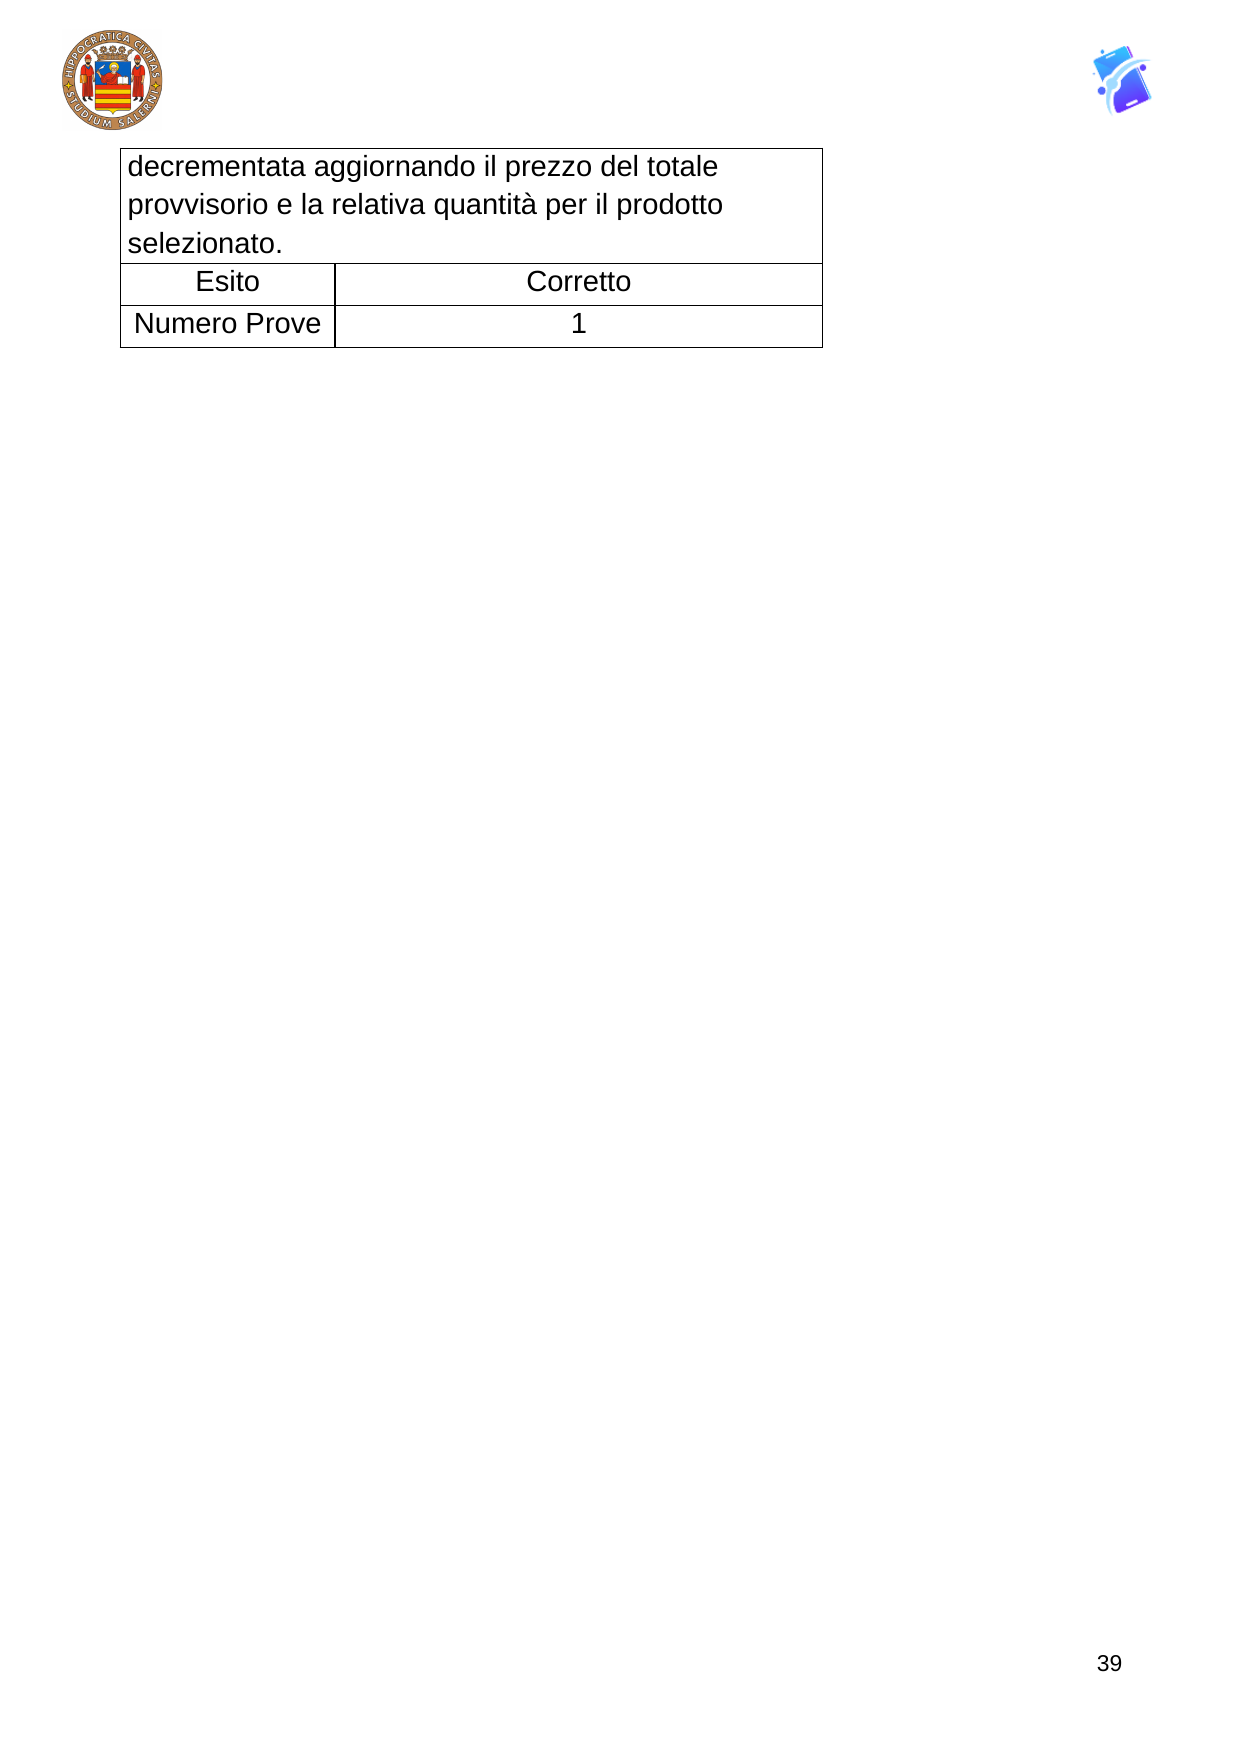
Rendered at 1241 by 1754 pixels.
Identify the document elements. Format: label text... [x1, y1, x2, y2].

table_cell Corretto [336, 264, 822, 305]
table_cell 1 [336, 306, 822, 347]
picture [61, 29, 163, 131]
table_cell Esito [121, 264, 334, 305]
table_cell Numero Prove [121, 306, 334, 347]
picture [1066, 25, 1178, 147]
